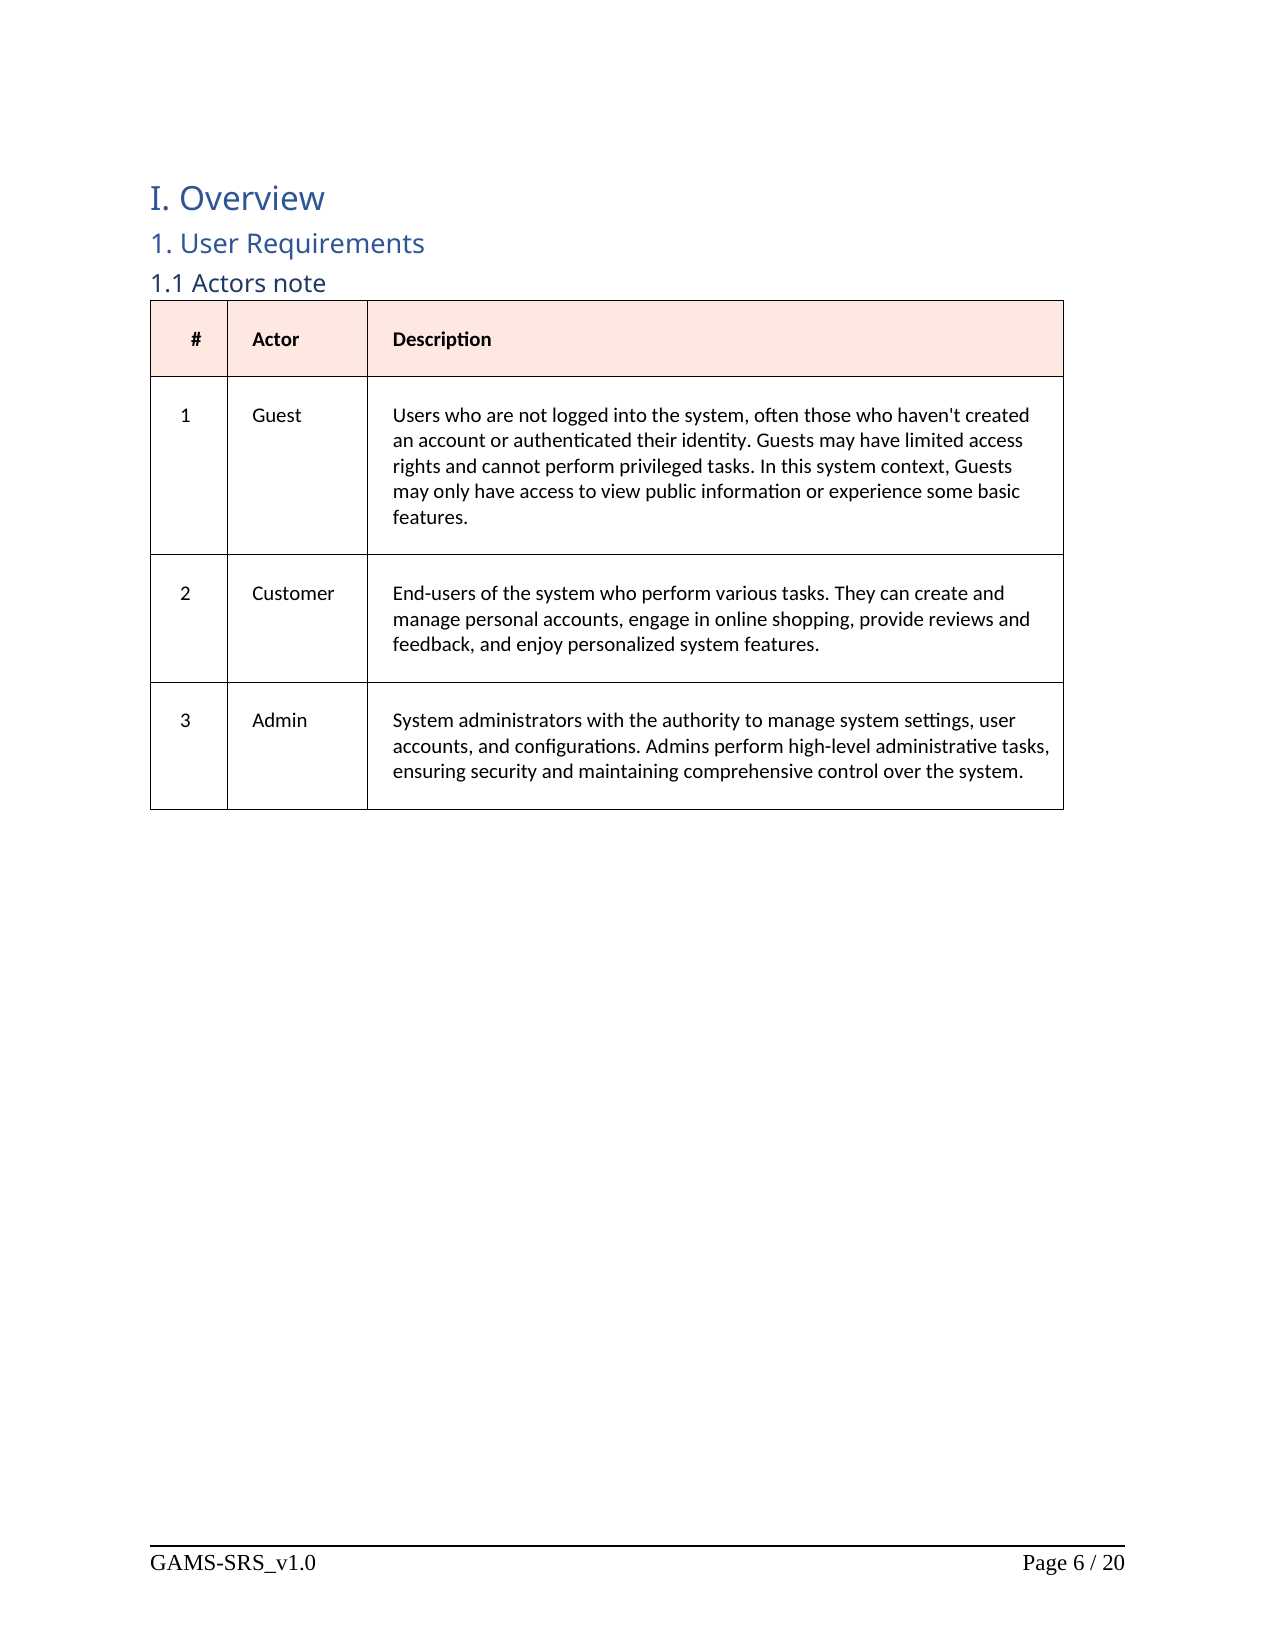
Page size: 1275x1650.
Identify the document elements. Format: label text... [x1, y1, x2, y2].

table_header # [151, 301, 227, 376]
table_cell 1 [151, 377, 227, 554]
subtitle 1.1 Actors note [150, 266, 1125, 300]
table_cell Admin [228, 683, 367, 809]
table_header Actor [228, 301, 367, 376]
table_cell End-users of the system who perform various tasks. They can create and manage personal accounts, engage in online shopping, provide reviews and feedback, and enjoy personalized system features. [368, 555, 1063, 682]
table_cell 2 [151, 555, 227, 682]
table_cell Users who are not logged into the system, often those who haven't created an account or authenticated their identity. Guests may have limited access rights and cannot perform privileged tasks. In this system context, Guests may only have access to view public information or experience some basic features. [368, 377, 1063, 554]
subtitle 1. User Requirements [150, 224, 1125, 261]
table_cell 3 [151, 683, 227, 809]
table_cell Customer [228, 555, 367, 682]
table_header Description [368, 301, 1063, 376]
table_cell System administrators with the authority to manage system settings, user accounts, and configurations. Admins perform high-level administrative tasks, ensuring security and maintaining comprehensive control over the system. [368, 683, 1063, 809]
table_cell Guest [228, 377, 367, 554]
subtitle I. Overview [150, 175, 1125, 220]
